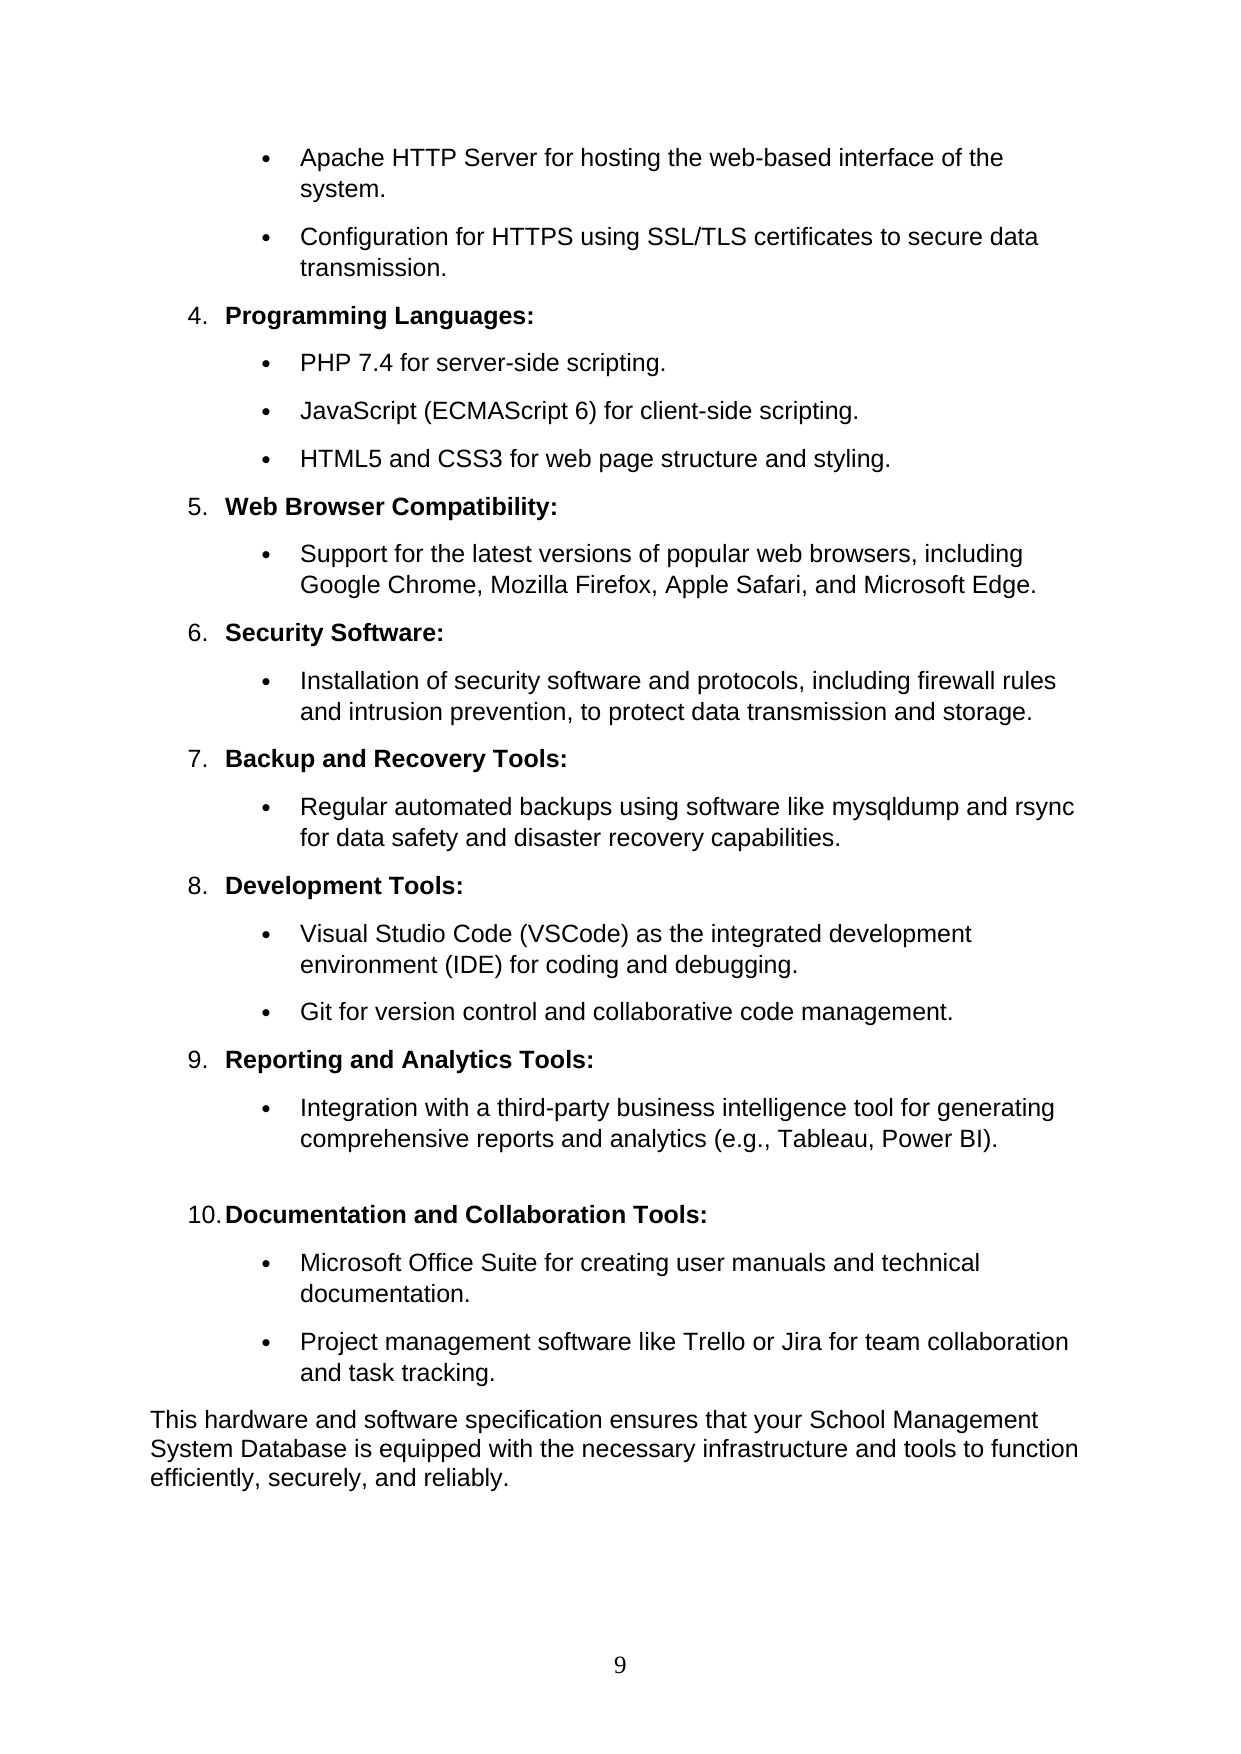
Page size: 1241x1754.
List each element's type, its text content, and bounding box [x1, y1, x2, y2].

list Support for the latest versions of popular web browsers, including Google Chrome, Mozilla Firefox, Apple Safari, and Microsoft Edge. [262, 539, 1090, 599]
list Apache HTTP Server for hosting the web-based interface of the system. [262, 143, 1090, 203]
list Installation of security software and protocols, including firewall rules and intrusion prevention, to protect data transmission and storage. [262, 666, 1090, 725]
list Programming Languages: [187, 301, 1090, 329]
list Web Browser Compatibility: [187, 491, 1090, 520]
list Development Tools: [187, 871, 1090, 899]
list PHP 7.4 for server-side scripting. [262, 348, 1090, 377]
list Regular automated backups using software like mysqldump and rsync for data safety and disaster recovery capabilities. [262, 792, 1090, 852]
list Project management software like Trello or Jira for team collaboration and task tracking. [262, 1327, 1090, 1386]
list Documentation and Collaboration Tools: [187, 1200, 1090, 1229]
list Microsoft Office Suite for creating user manuals and technical documentation. [262, 1248, 1090, 1308]
list Git for version control and collaborative code management. [262, 997, 1090, 1026]
text This hardware and software specification ensures that your School Management System Database is equipped with the necessary infrastructure and tools to function efficiently, securely, and reliably. [150, 1405, 1090, 1492]
list Security Software: [187, 618, 1090, 647]
list Reporting and Analytics Tools: [187, 1045, 1090, 1074]
list Configuration for HTTPS using SSL/TLS certificates to secure data transmission. [262, 222, 1090, 282]
list Visual Studio Code (VSCode) as the integrated development environment (IDE) for coding and debugging. [262, 918, 1090, 978]
list Backup and Recovery Tools: [187, 744, 1090, 773]
list JavaScript (ECMAScript 6) for client-side scripting. [262, 396, 1090, 425]
list Integration with a third-party business intelligence tool for generating comprehensive reports and analytics (e.g., Tableau, Power BI). [262, 1093, 1090, 1152]
list HTML5 and CSS3 for web page structure and styling. [262, 444, 1090, 472]
